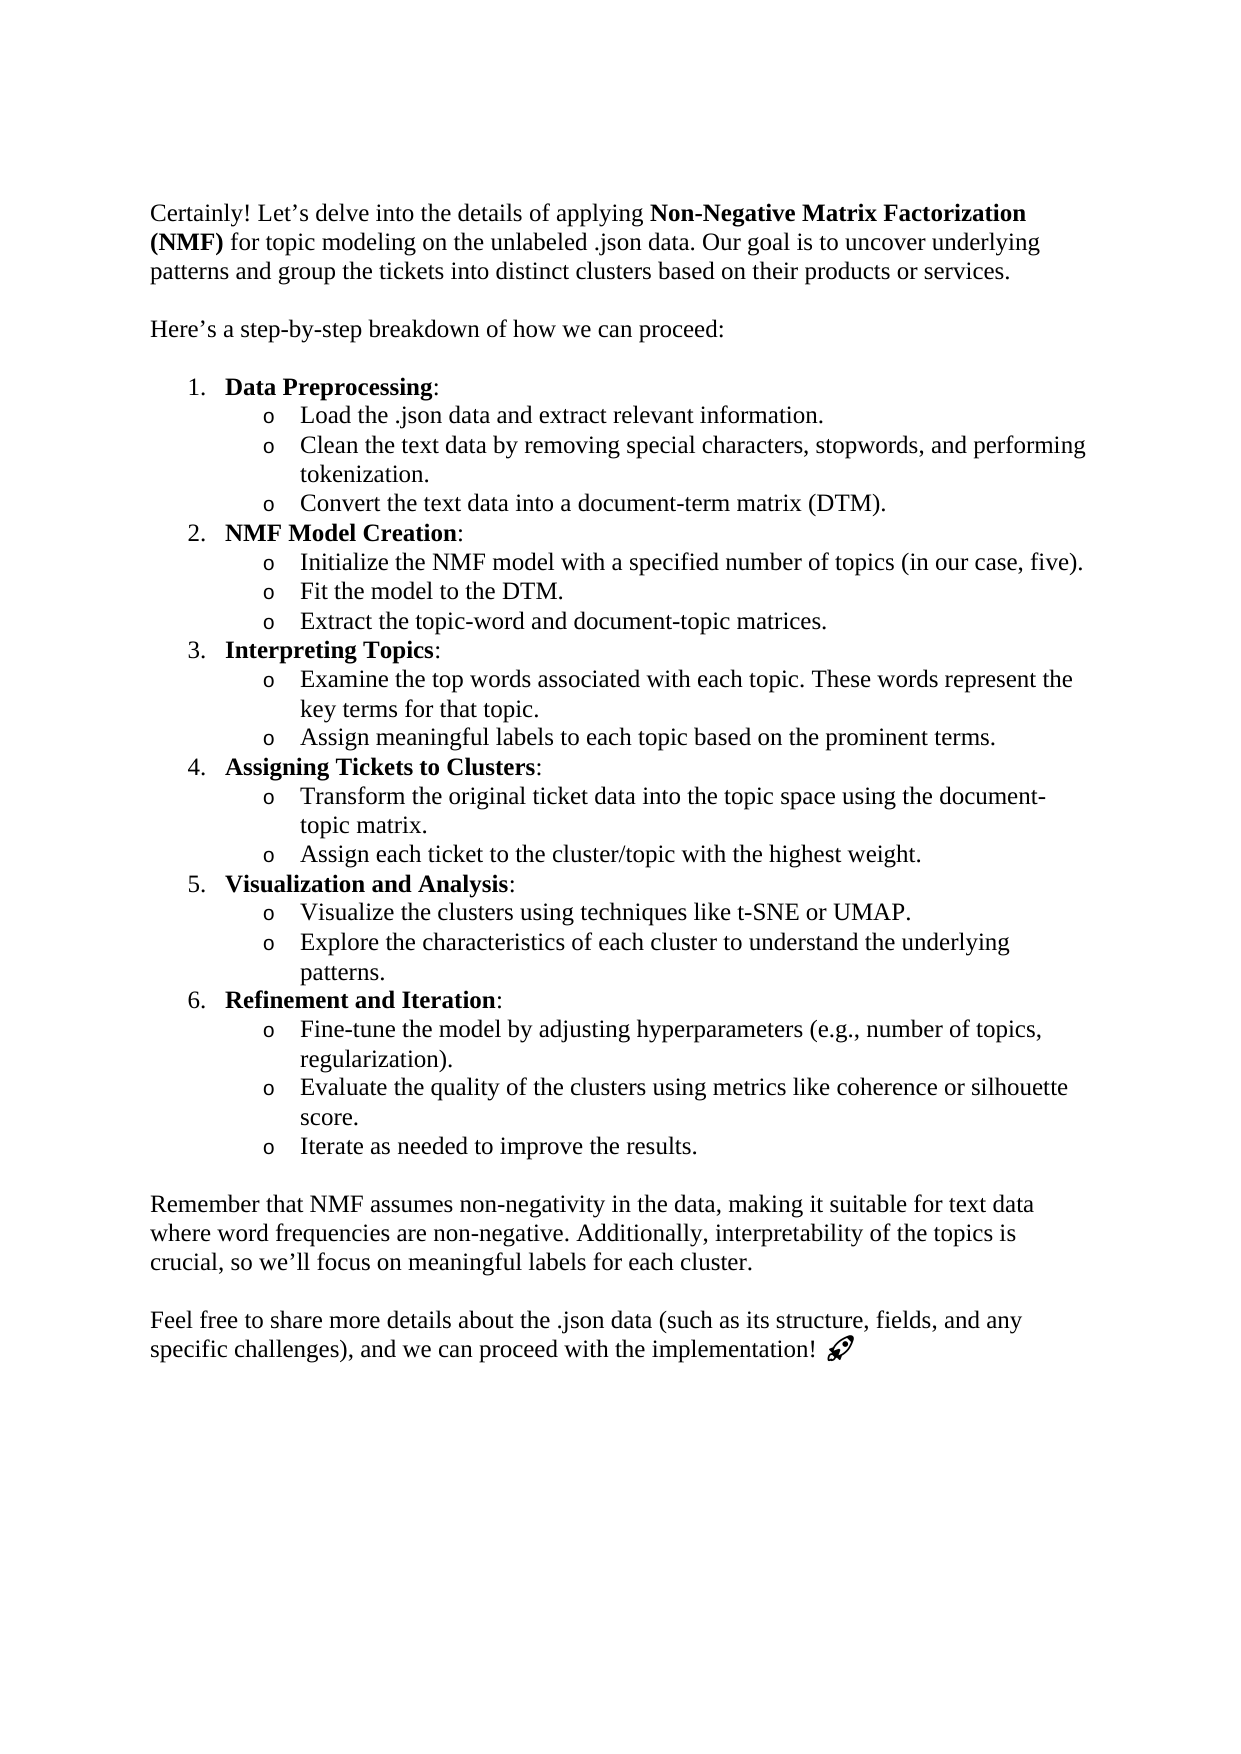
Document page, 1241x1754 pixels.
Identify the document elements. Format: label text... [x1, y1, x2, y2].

list Assign each ticket to the cluster/topic with the highest weight. [262, 839, 1090, 869]
list Assigning Tickets to Clusters: [187, 752, 1090, 781]
list Convert the text data into a document-term matrix (DTM). [262, 488, 1090, 518]
list Load the .json data and extract relevant information. [262, 400, 1090, 430]
list Fine-tune the model by adjusting hyperparameters (e.g., number of topics, regularization). [262, 1014, 1090, 1072]
list Extract the topic-word and document-topic matrices. [262, 606, 1090, 635]
text Feel free to share more details about the .json data (such as its structure, fields, and any specific challenges), and we can proceed with the implementation! 🚀 [150, 1305, 1090, 1362]
list Iterate as needed to improve the results. [262, 1131, 1090, 1160]
list Assign meaningful labels to each topic based on the prominent terms. [262, 722, 1090, 752]
list Interpreting Topics: [187, 635, 1090, 664]
list Clean the text data by removing special characters, stopwords, and performing tokenization. [262, 430, 1090, 488]
text Remember that NMF assumes non-negativity in the data, making it suitable for text data where word frequencies are non-negative. Additionally, interpretability of the topics is crucial, so we’ll focus on meaningful labels for each cluster. [150, 1189, 1090, 1276]
text Certainly! Let’s delve into the details of applying Non-Negative Matrix Factorization (NMF) for topic modeling on the unlabeled .json data. Our goal is to uncover underlying patterns and group the tickets into distinct clusters based on their products or services. [150, 198, 1090, 284]
list Refinement and Iteration: [187, 985, 1090, 1014]
list Visualization and Analysis: [187, 869, 1090, 897]
list NMF Model Creation: [187, 518, 1090, 547]
list Fit the model to the DTM. [262, 576, 1090, 606]
list Data Preprocessing: [187, 372, 1090, 400]
list Transform the original ticket data into the topic space using the document-topic matrix. [262, 781, 1090, 839]
list Evaluate the quality of the clusters using metrics like coherence or silhouette score. [262, 1072, 1090, 1131]
list Initialize the NMF model with a specified number of topics (in our case, five). [262, 547, 1090, 576]
text Here’s a step-by-step breakdown of how we can proceed: [150, 314, 1090, 342]
list Explore the characteristics of each cluster to understand the underlying patterns. [262, 927, 1090, 985]
list Visualize the clusters using techniques like t-SNE or UMAP. [262, 897, 1090, 927]
list Examine the top words associated with each topic. These words represent the key terms for that topic. [262, 664, 1090, 722]
